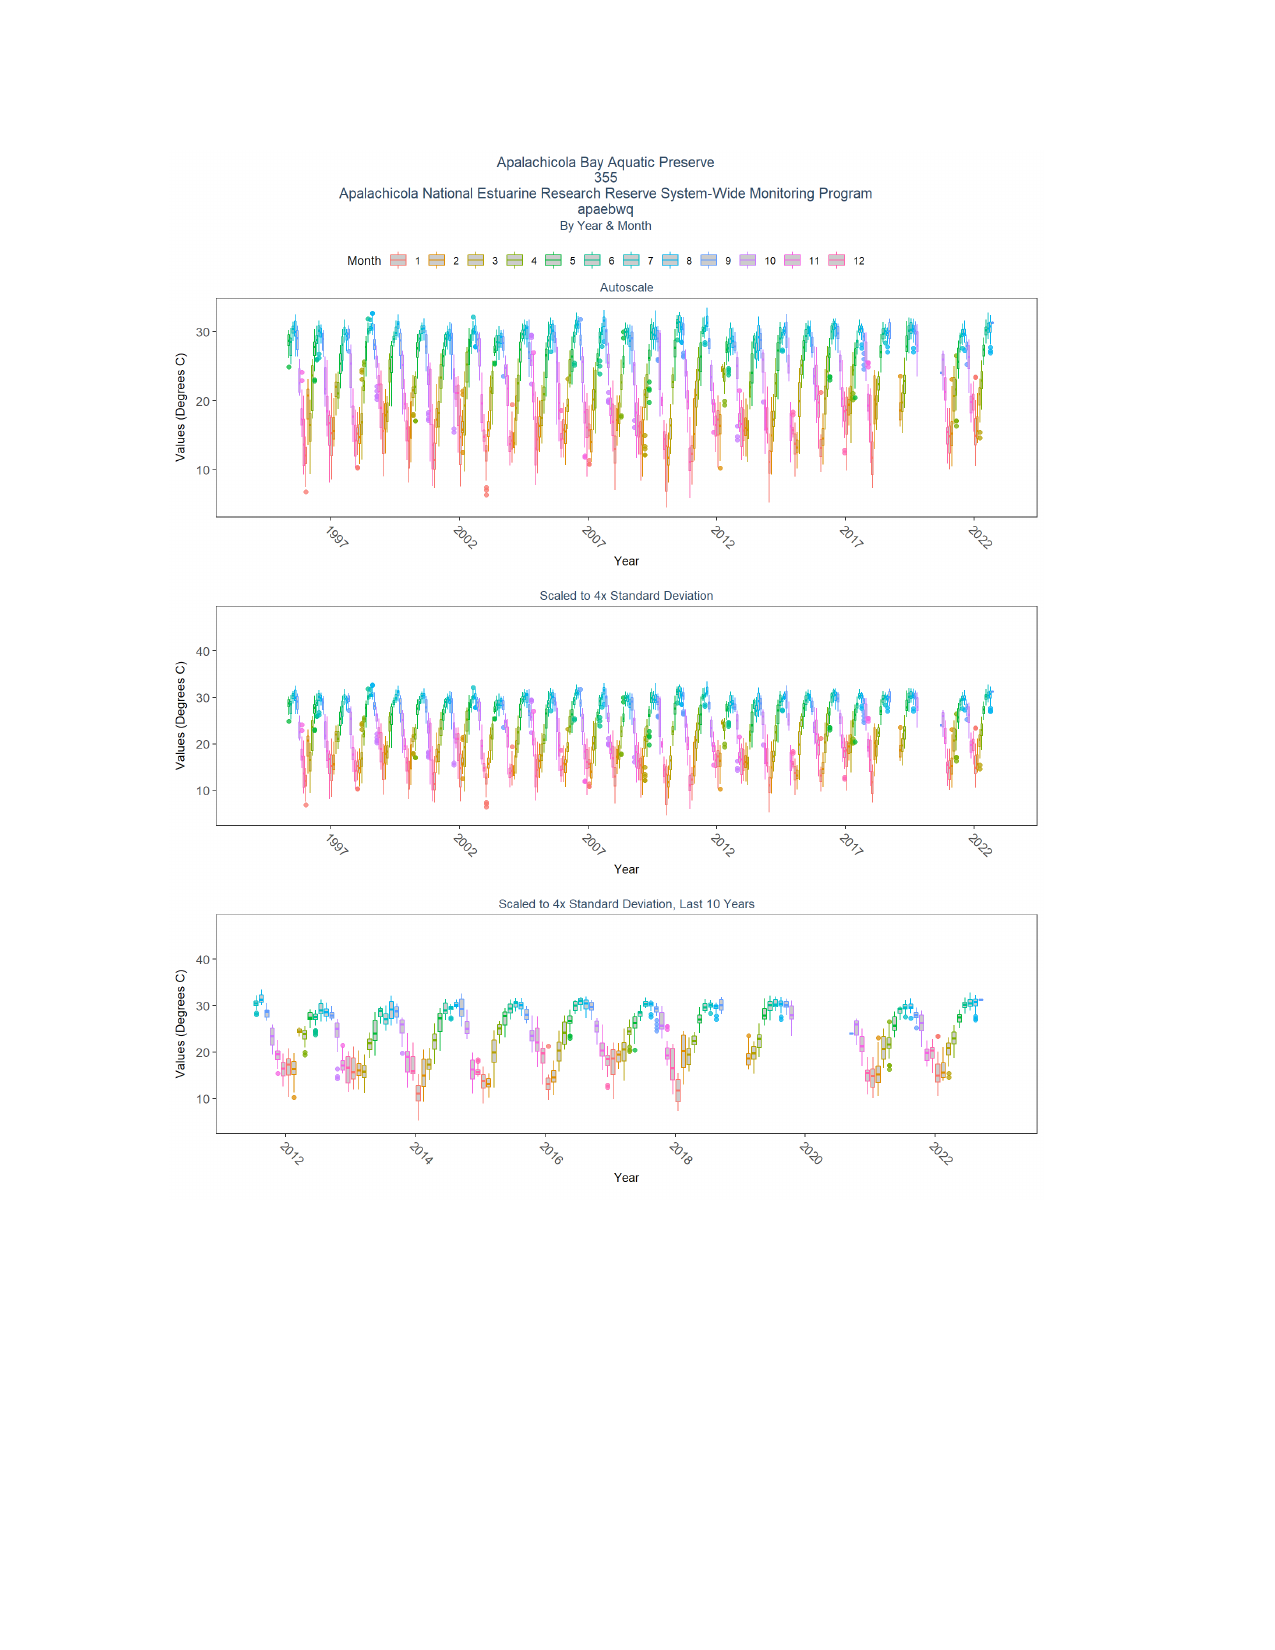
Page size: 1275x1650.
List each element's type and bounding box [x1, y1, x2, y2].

picture [168, 150, 1044, 1200]
